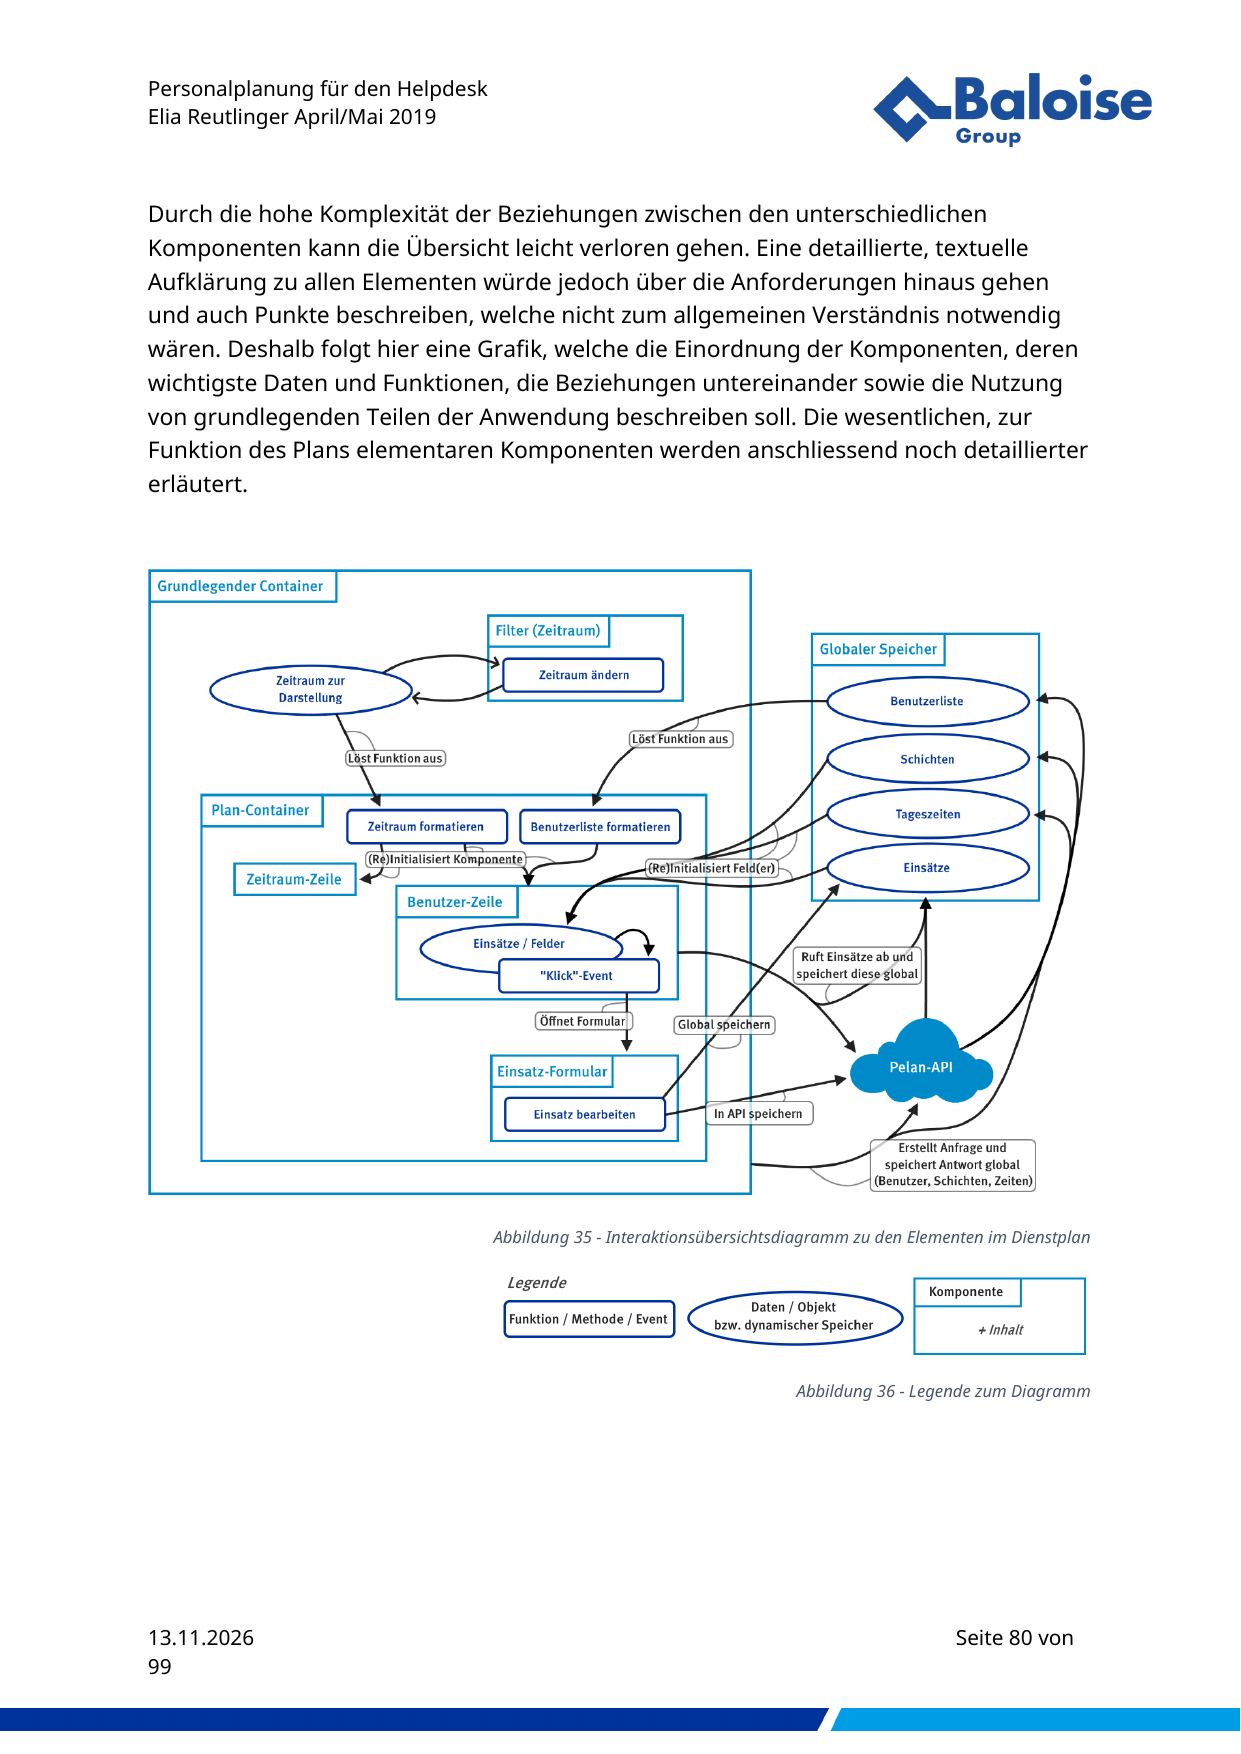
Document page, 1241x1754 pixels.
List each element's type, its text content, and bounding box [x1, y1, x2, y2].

picture [147, 568, 1093, 1207]
picture [499, 1269, 1093, 1361]
picture [0, 1708, 1241, 1733]
picture [873, 73, 1152, 147]
text Durch die hohe Komplexität der Beziehungen zwischen den unterschiedlichen Komponenten kann die Übersicht leicht verloren gehen. Eine detaillierte, textuelle Aufklärung zu allen Elementen würde jedoch über die Anforderungen hinaus gehen und auch Punkte beschreiben, welche nicht zum allgemeinen Verständnis notwendig wären. Deshalb folgt hier eine Grafik, welche die Einordnung der Komponenten, deren wichtigste Daten und Funktionen, die Beziehungen untereinander sowie die Nutzung von grundlegenden Teilen der Anwendung beschreiben soll. Die wesentlichen, zur Funktion des Plans elementaren Komponenten werden anschliessend noch detaillierter erläutert. [148, 198, 1093, 499]
